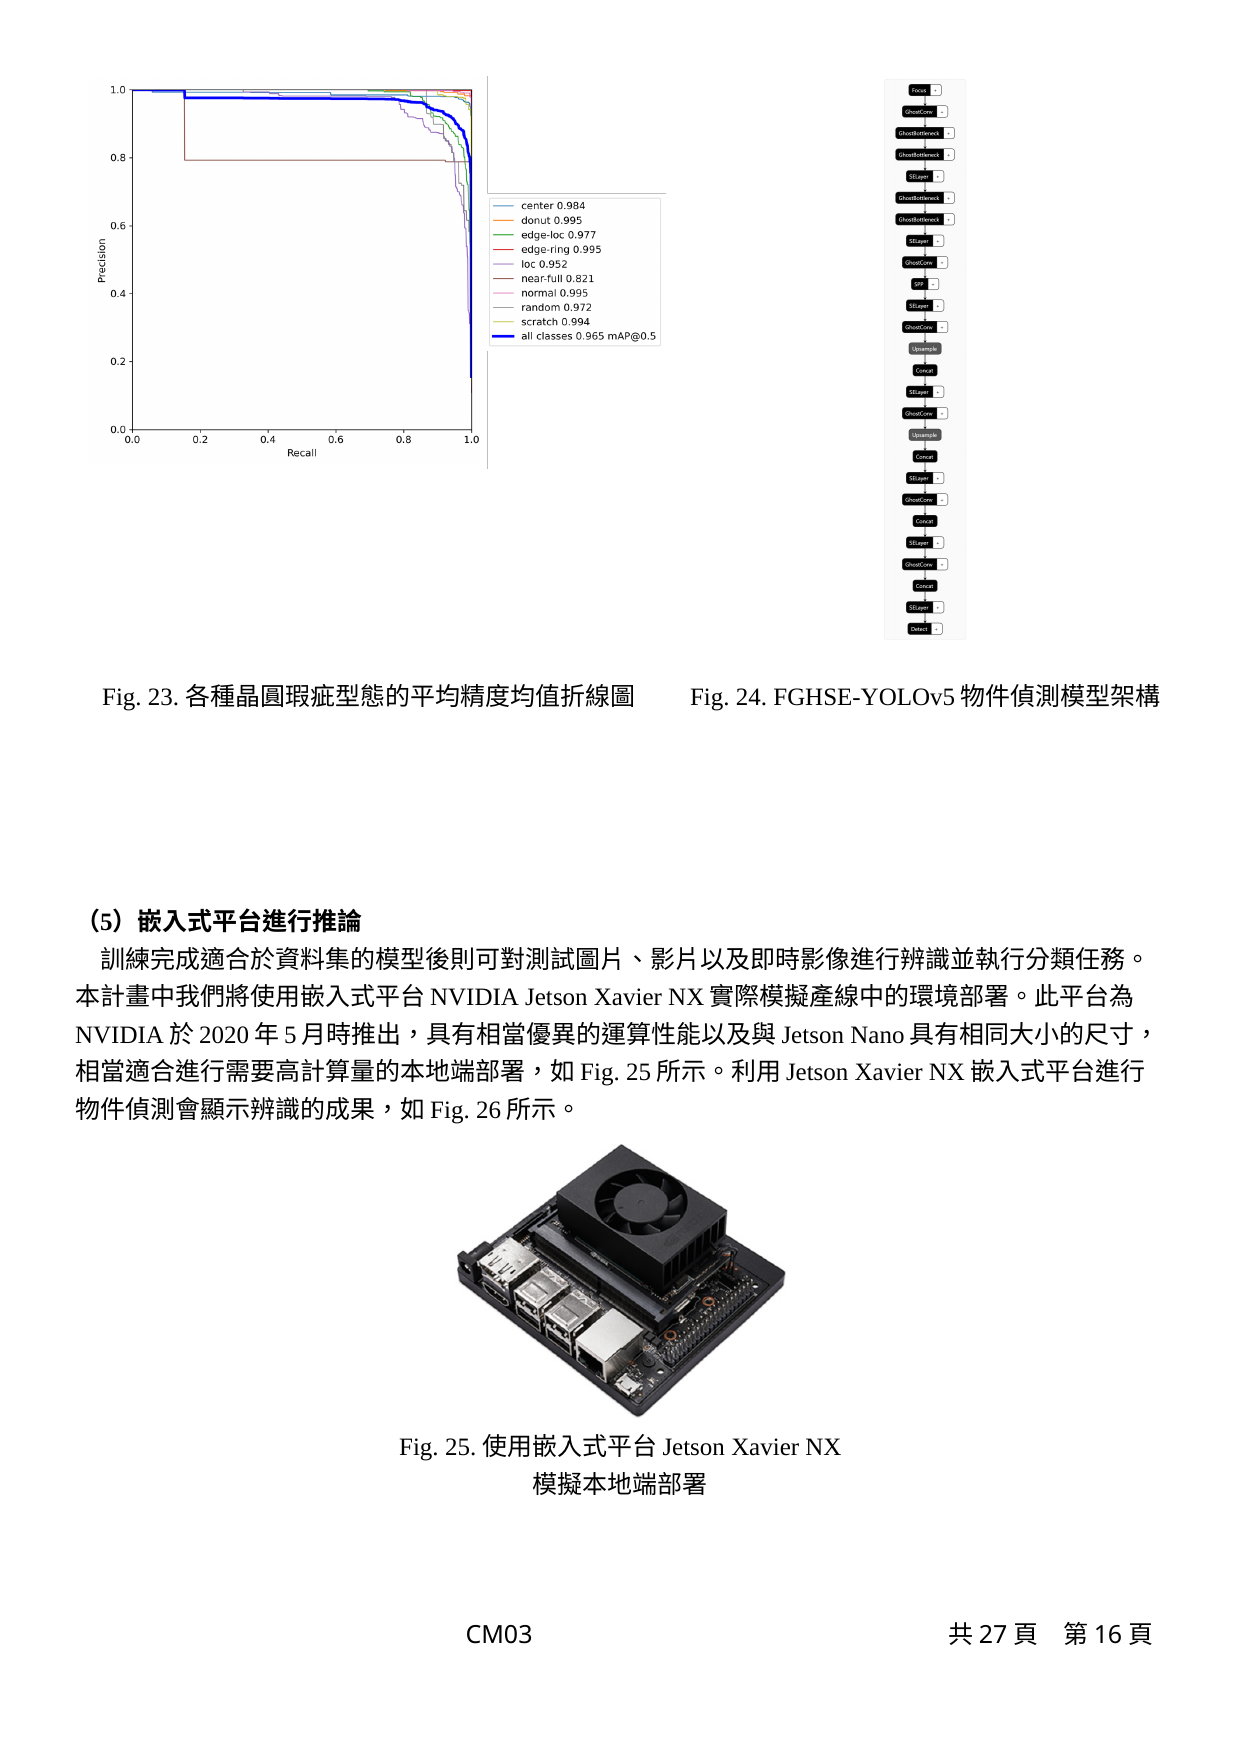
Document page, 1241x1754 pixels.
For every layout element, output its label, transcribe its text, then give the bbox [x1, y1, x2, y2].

table_header [662, 76, 1188, 676]
picture [880, 76, 969, 644]
text （5）嵌入式平台進行推論 [75, 901, 1165, 938]
table_cell Fig. 25. 使用嵌入式平台Jetson Xavier NX模擬本地端部署 [384, 1426, 857, 1501]
table_cell Fig. 24. FGHSE-YOLOv5物件偵測模型架構 [662, 676, 1188, 751]
table_header [75, 76, 662, 676]
picture [448, 1128, 792, 1424]
table_cell Fig. 23. 各種晶圓瑕疵型態的平均精度均值折線圖 [75, 676, 662, 751]
picture [86, 76, 667, 469]
text 訓練完成適合於資料集的模型後則可對測試圖片、影片以及即時影像進行辨識並執行分類任務。本計畫中我們將使用嵌入式平台NVIDIA Jetson Xavier NX實際模擬產線中的環境部署。此平台為NVIDIA於2020年5月時推出，具有相當優異的運算性能以及與Jetson Nano具有相同大小的尺寸，相當適合進行需要高計算量的本地端部署，如Fig. 25所示。利用Jetson Xavier NX嵌入式平台進行物件偵測會顯示辨識的成果，如Fig. 26所示。 [75, 938, 1165, 1126]
table_header [384, 1126, 857, 1426]
